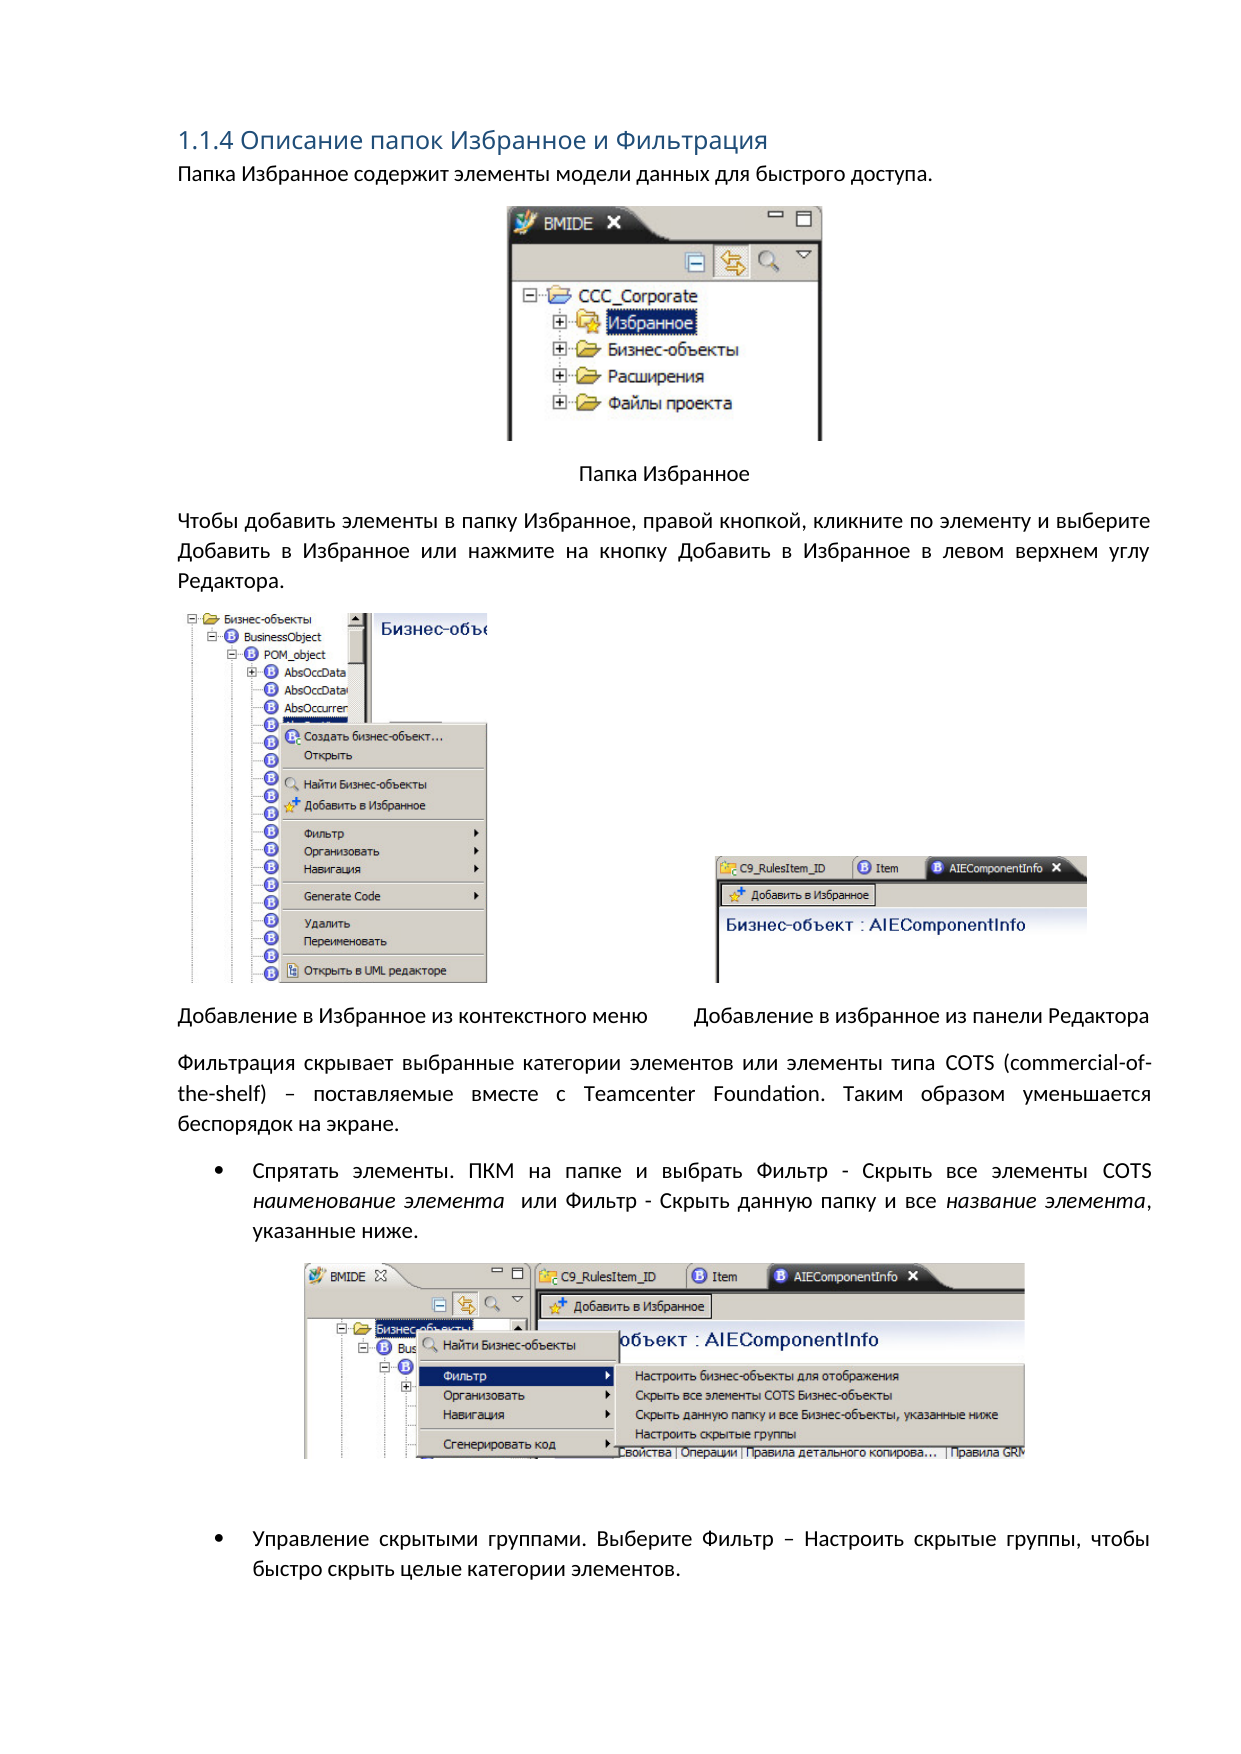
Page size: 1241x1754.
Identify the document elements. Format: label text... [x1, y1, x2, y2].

text Добавление в Избранное из контекстного меню Добавление в избранное из панели Редактора [177, 1002, 1152, 1029]
picture [714, 856, 1087, 983]
list Спрятать элементы. ПКМ на папке и выбрать Фильтр - Скрыть все элементы COTS наименование элемента или Фильтр - Скрыть данную папку и все название элемента, указанные ниже. [215, 1156, 1152, 1244]
text Папка Избранное содержит элементы модели данных для быстрого доступа. [177, 159, 1152, 187]
list Управление скрытыми группами. Выберите Фильтр – Настроить скрытые группы, чтобы быстро скрыть целые категории элементов. [215, 1524, 1152, 1582]
picture [506, 206, 823, 441]
picture [177, 613, 488, 983]
text Фильтрация скрывает выбранные категории элементов или элементы типа COTS (commercial-of-the-shelf) – поставляемые вместе с Teamcenter Foundation. Таким образом уменьшается беспорядок на экране. [177, 1048, 1152, 1137]
text Папка Избранное [177, 459, 1152, 487]
picture [304, 1263, 1025, 1459]
subtitle 1.1.4 Описание папок Избранное и Фильтрация [177, 122, 1152, 156]
text Чтобы добавить элементы в папку Избранное, правой кнопкой, кликните по элементу и выберите Добавить в Избранное или нажмите на кнопку Добавить в Избранное в левом верхнем углу Редактора. [177, 506, 1152, 594]
